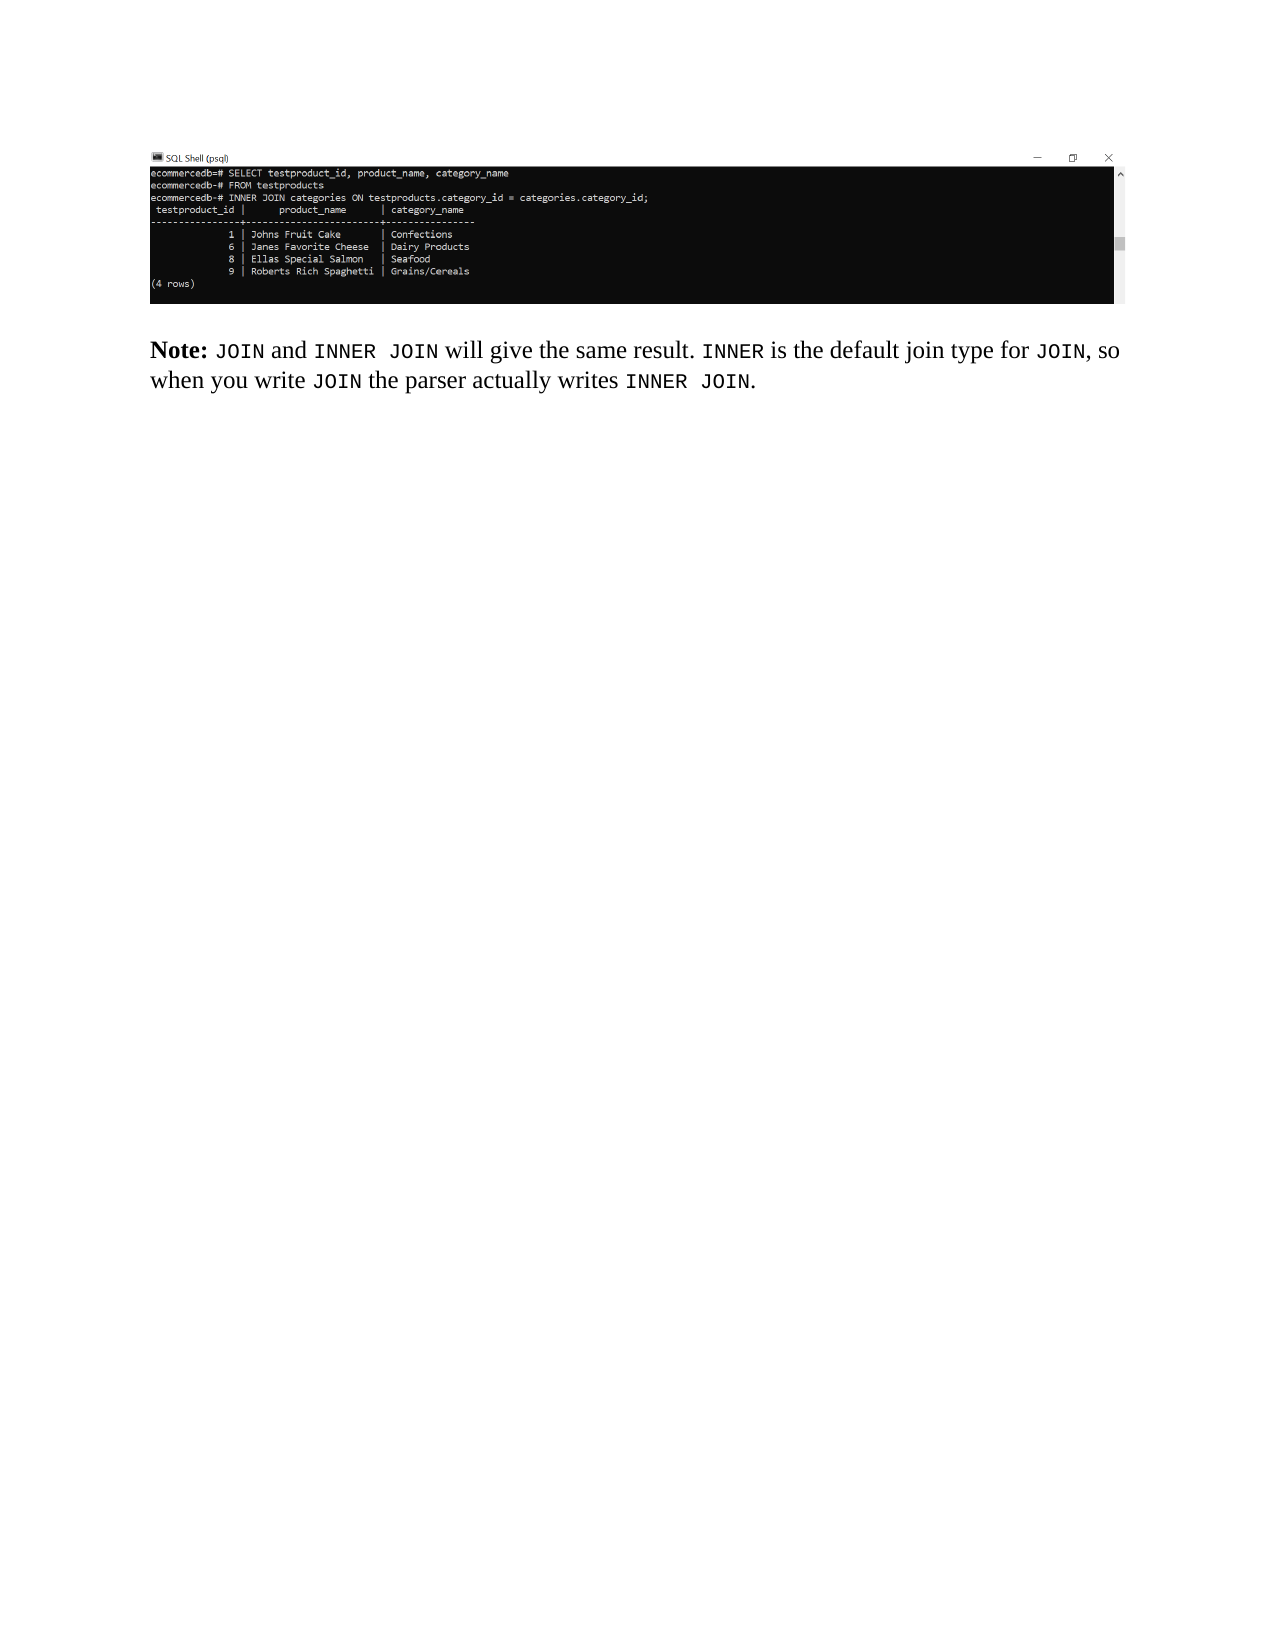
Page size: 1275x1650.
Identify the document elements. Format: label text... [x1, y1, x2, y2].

picture [150, 150, 1125, 304]
text Note: JOIN and INNER JOIN will give the same result. INNER is the default join type for JOIN, so when you write JOIN the parser actually writes INNER JOIN. [150, 335, 1125, 394]
